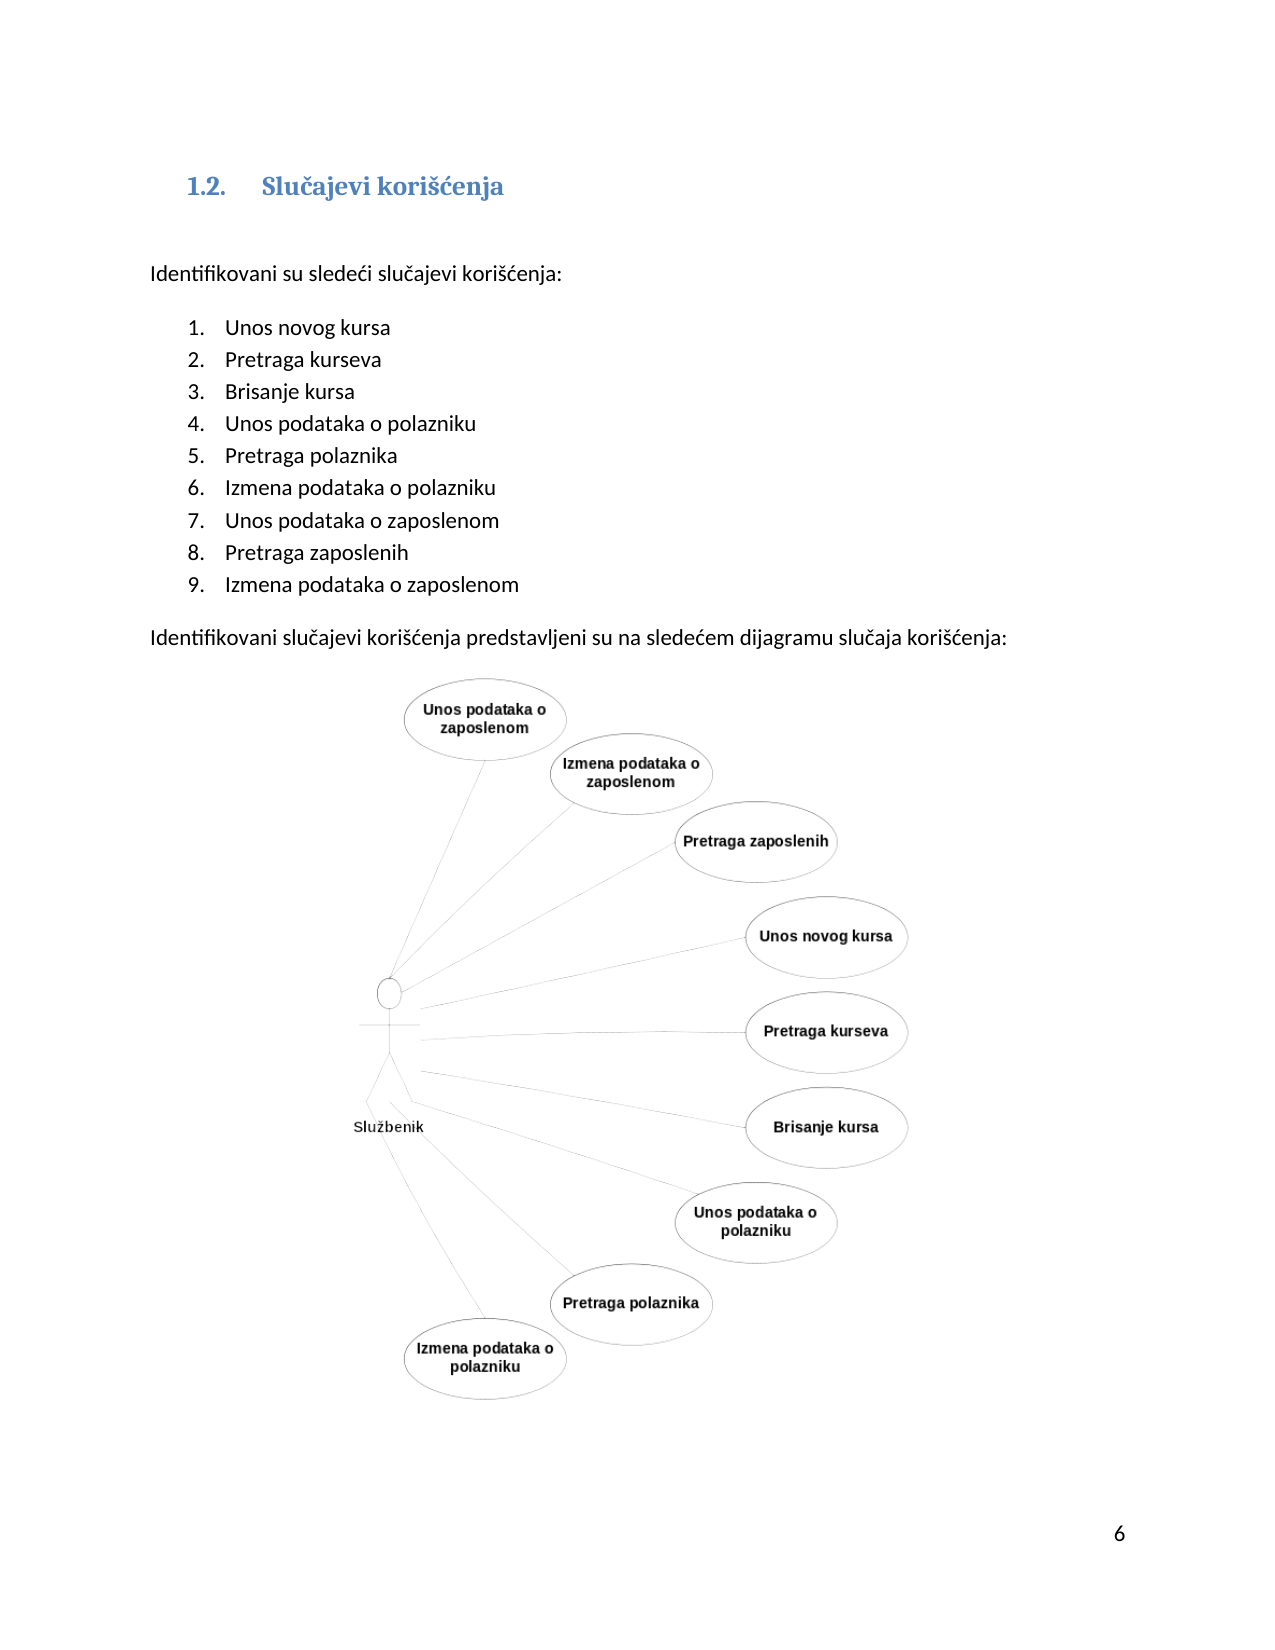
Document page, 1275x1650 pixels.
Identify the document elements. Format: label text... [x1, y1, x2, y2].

list Izmena podataka o zaposlenom [187, 570, 1125, 598]
list Pretraga polaznika [187, 441, 1125, 469]
list Pretraga kurseva [187, 345, 1125, 373]
text Identifikovani slučajevi korišćenja predstavljeni su na sledećem dijagramu slučaja korišćenja: [150, 623, 1125, 651]
subtitle Slučajevi korišćenja [187, 171, 1125, 202]
list Izmena podataka o polazniku [187, 473, 1125, 502]
list Unos novog kursa [187, 313, 1125, 341]
list Unos podataka o polazniku [187, 409, 1125, 437]
text Identifikovani su sledeći slučajevi korišćenja: [150, 259, 1125, 288]
list Pretraga zaposlenih [187, 538, 1125, 566]
list Unos podataka o zaposlenom [187, 506, 1125, 534]
list Brisanje kursa [187, 377, 1125, 405]
